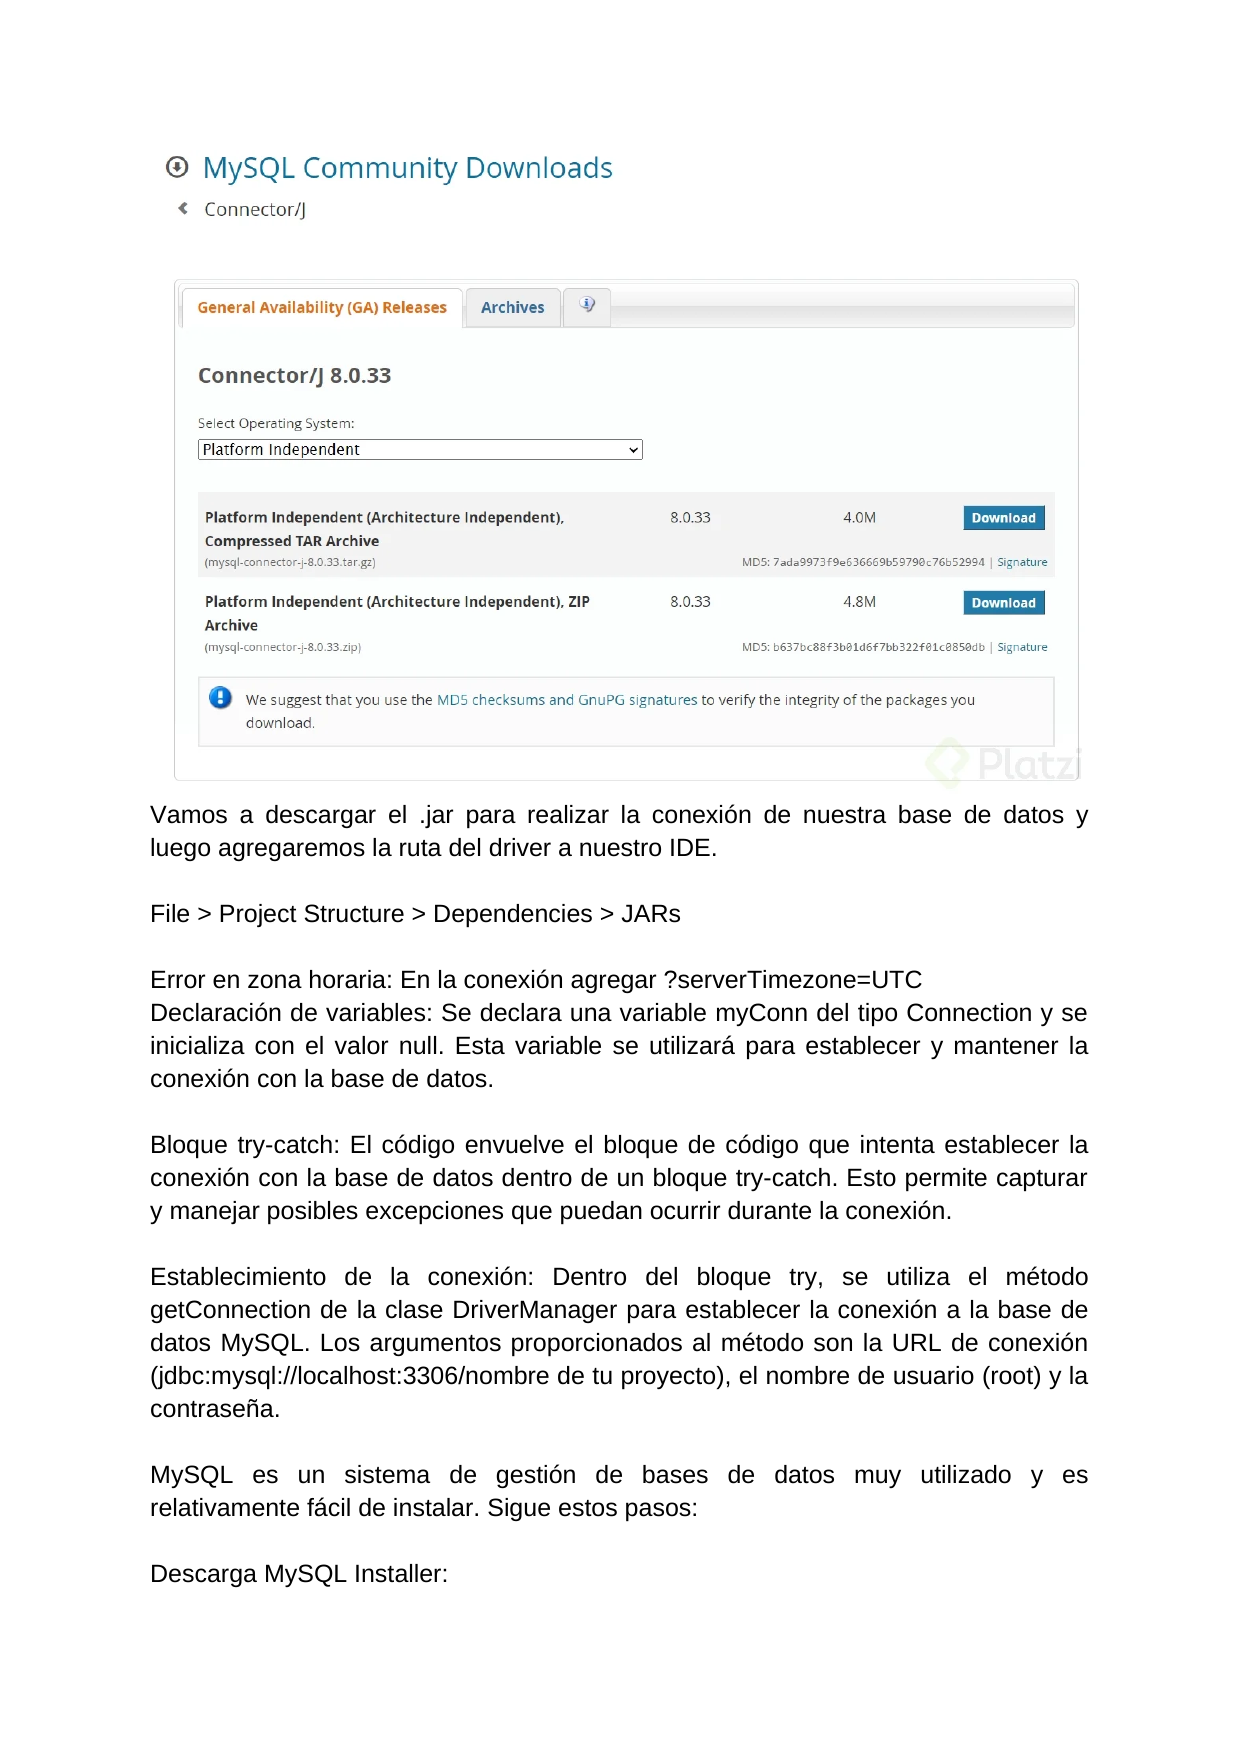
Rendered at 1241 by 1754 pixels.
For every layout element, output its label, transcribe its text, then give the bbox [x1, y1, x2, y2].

picture [150, 150, 1091, 796]
text File > Project Structure > Dependencies > JARs [150, 899, 1090, 927]
text Bloque try-catch: El código envuelve el bloque de código que intenta establecer la conexión con la base de datos dentro de un bloque try-catch. Esto permite capturar y manejar posibles excepciones que puedan ocurrir durante la conexión. [150, 1130, 1090, 1225]
text MySQL es un sistema de gestión de bases de datos muy utilizado y es relativamente fácil de instalar. Sigue estos pasos: [150, 1460, 1090, 1522]
text Descarga MySQL Installer: [150, 1559, 1090, 1588]
text Declaración de variables: Se declara una variable myConn del tipo Connection y se inicializa con el valor null. Esta variable se utilizará para establecer y mantener la conexión con la base de datos. [150, 998, 1090, 1093]
text Error en zona horaria: En la conexión agregar ?serverTimezone=UTC [150, 965, 1090, 993]
text Establecimiento de la conexión: Dentro del bloque try, se utiliza el método getConnection de la clase DriverManager para establecer la conexión a la base de datos MySQL. Los argumentos proporcionados al método son la URL de conexión (jdbc:mysql://localhost:3306/nombre de tu proyecto), el nombre de usuario (root) y la contraseña. [150, 1262, 1090, 1423]
text Vamos a descargar el .jar para realizar la conexión de nuestra base de datos y luego agregaremos la ruta del driver a nuestro IDE. [150, 800, 1090, 861]
